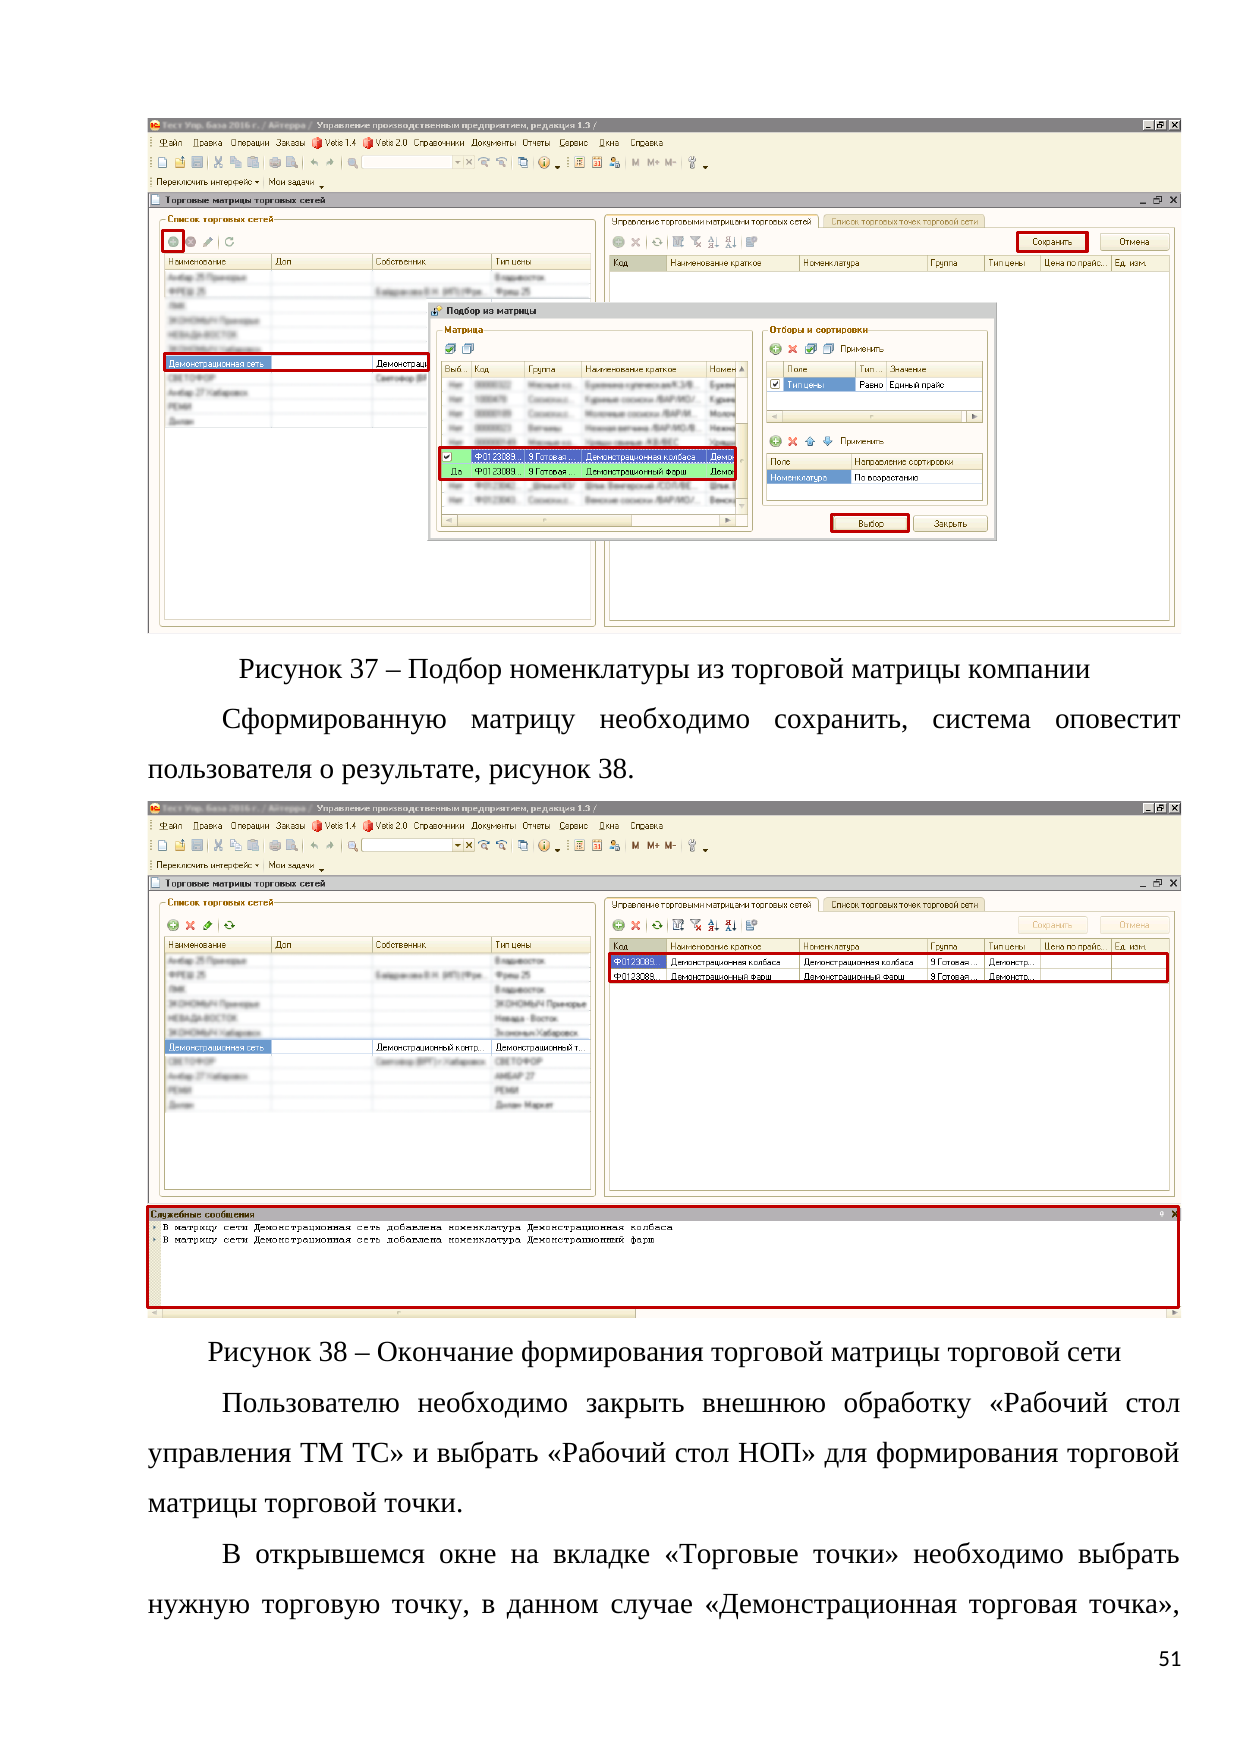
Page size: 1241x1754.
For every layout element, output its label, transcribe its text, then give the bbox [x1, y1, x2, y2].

text Пользователю необходимо закрыть внешнюю обработку «Рабочий стол управления ТМ ТС» и выбрать «Рабочий стол НОП» для формирования торговой матрицы торговой точки. [148, 1385, 1181, 1519]
picture [147, 118, 1182, 634]
picture [147, 801, 1182, 1318]
picture [149, 1208, 1177, 1306]
text Рисунок 38 – Окончание формирования торговой матрицы торговой сети [148, 1334, 1181, 1368]
text Рисунок 37 – Подбор номенклатуры из торговой матрицы компании [148, 651, 1181, 684]
text Сформированную матрицу необходимо сохранить, система оповестит пользователя о результате, рисунок 38. [148, 701, 1181, 785]
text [148, 1536, 1181, 1619]
